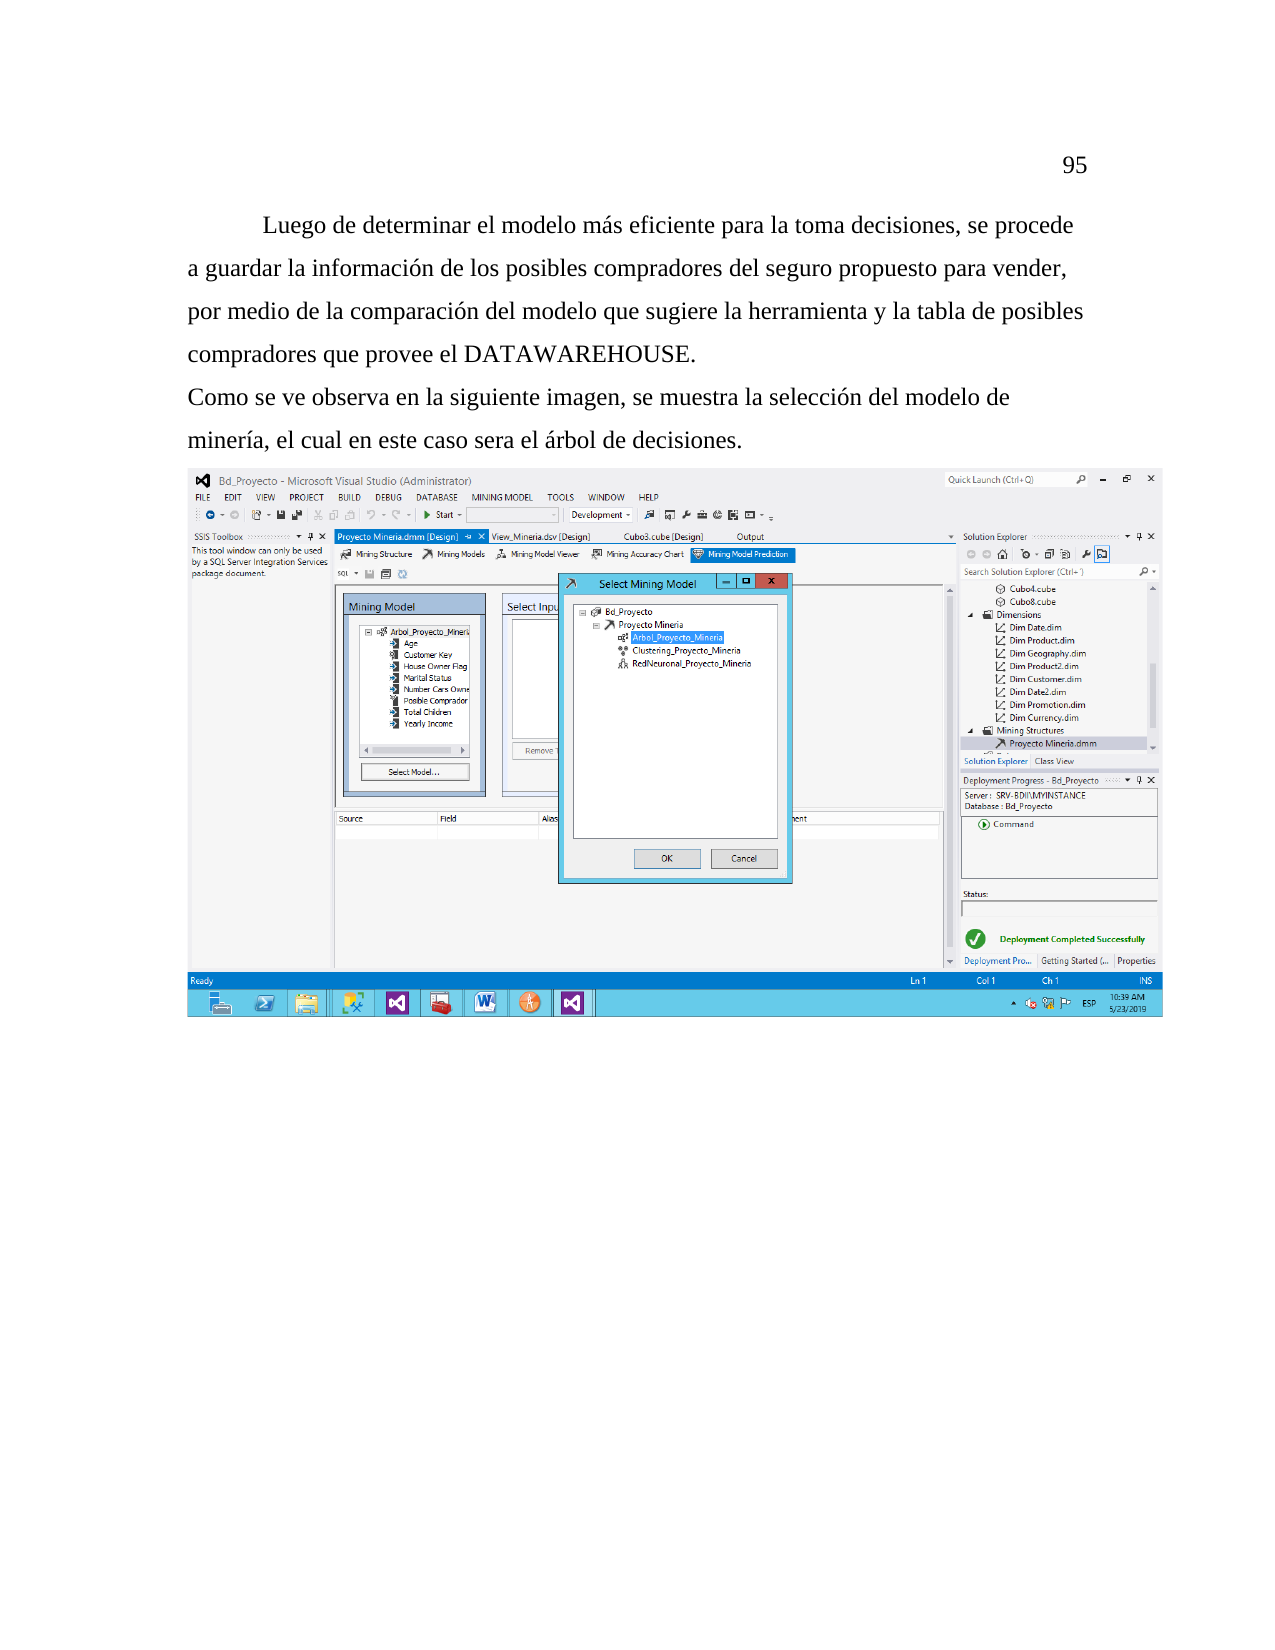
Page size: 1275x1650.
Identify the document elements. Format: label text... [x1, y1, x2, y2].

text Luego de determinar el modelo más eficiente para la toma decisiones, se procede a guardar la información de los posibles compradores del seguro propuesto para vender, por medio de la comparación del modelo que sugiere la herramienta y la tabla de posibles compradores que provee el DATAWAREHOUSE. [187, 210, 1087, 368]
picture [187, 468, 1163, 1017]
text Como se ve observa en la siguiente imagen, se muestra la selección del modelo de minería, el cual en este caso sera el árbol de decisiones. [187, 382, 1087, 454]
